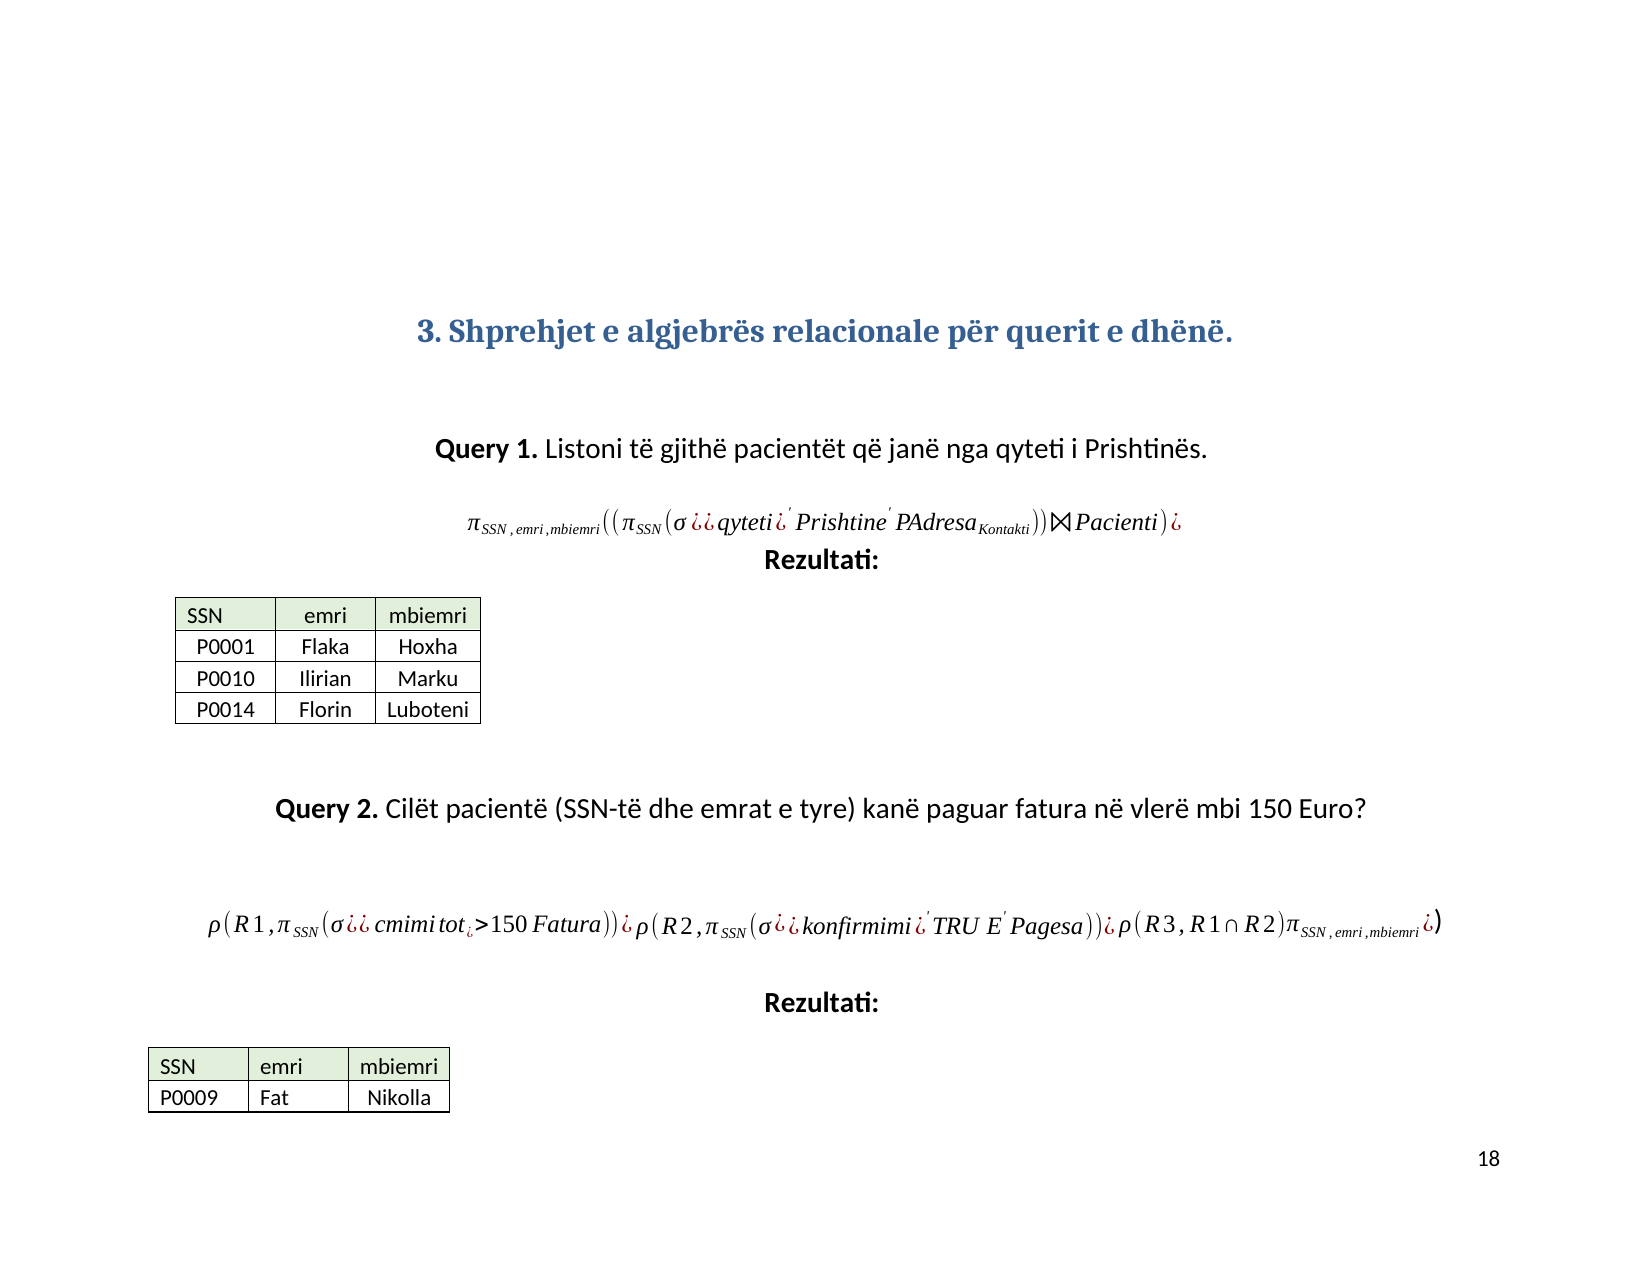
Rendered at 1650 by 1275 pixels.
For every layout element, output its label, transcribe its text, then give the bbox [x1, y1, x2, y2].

table_cell Nikolla [349, 1081, 449, 1111]
table_cell Ilirian [276, 662, 375, 692]
table_header mbiemri [376, 598, 480, 629]
table_cell Hoxha [376, 631, 480, 661]
table_cell Fat [249, 1081, 348, 1111]
table_cell P0014 [176, 693, 275, 723]
table_cell P0010 [176, 662, 275, 692]
table_cell P0001 [176, 631, 275, 661]
table_header emri [276, 598, 375, 629]
table_cell Florin [276, 693, 375, 723]
table_cell Flaka [276, 631, 375, 661]
table_header emri [249, 1048, 348, 1080]
table_cell Luboteni [376, 693, 480, 723]
table_header SSN [176, 598, 275, 629]
table_header mbiemri [349, 1048, 449, 1080]
table_cell Marku [376, 662, 480, 692]
text Rezultati: Query 2. Cilët pacientë (SSN-të dhe emrat e tyre) kanë paguar fatura në vlerë mbi 150 Euro? ) Rezultati: [150, 541, 1500, 1047]
text 3. Shprehjet e algjebrës relacionale për querit e dhënë. Query 1. Listoni të gjithë pacientët që janë nga qyteti i Prishtinës. [150, 313, 1500, 541]
table_header SSN [149, 1048, 248, 1080]
table_cell P0009 [149, 1081, 248, 1111]
